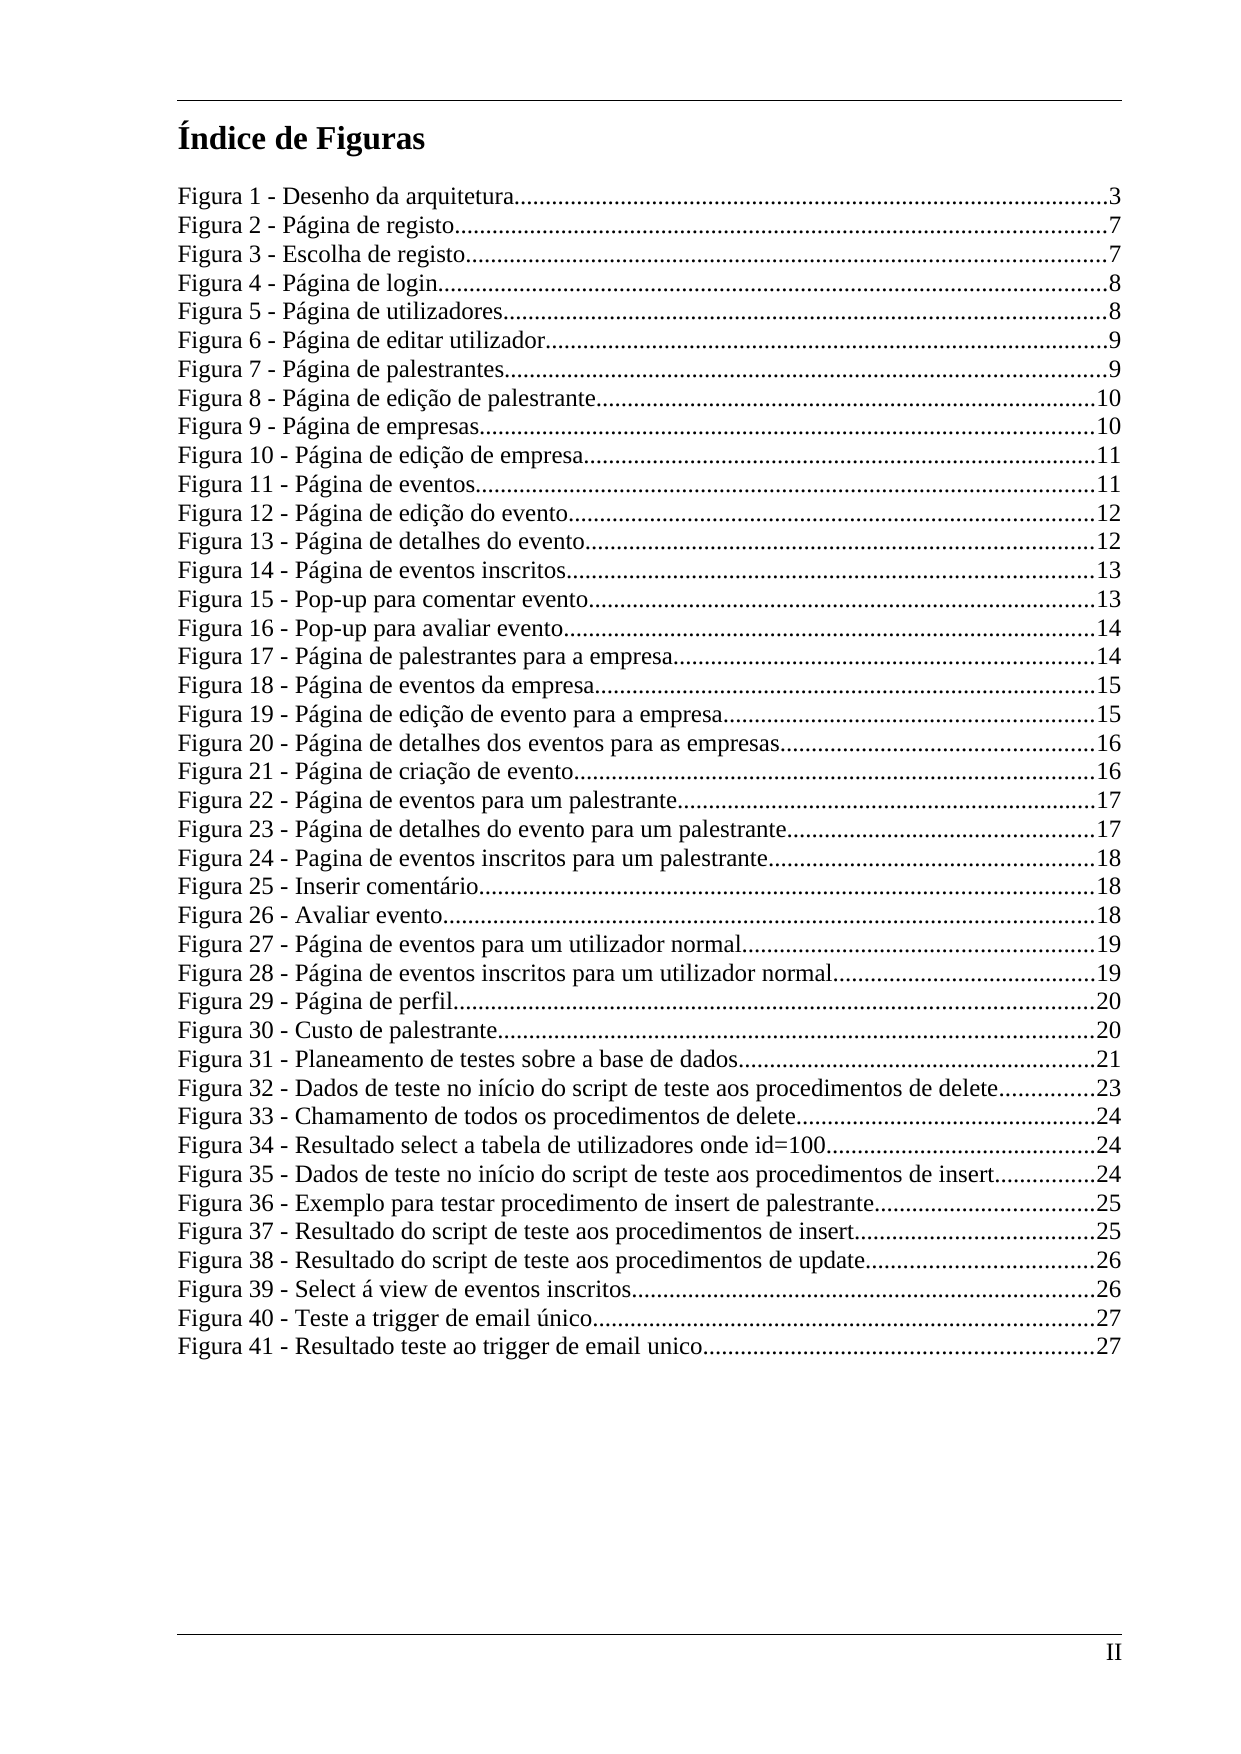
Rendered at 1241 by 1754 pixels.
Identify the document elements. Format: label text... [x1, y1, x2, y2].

text Figura 3 - Escolha de registo 7 [177, 239, 1122, 268]
text Figura 41 - Resultado teste ao trigger de email unico 27 [177, 1331, 1122, 1360]
text Figura 25 - Inserir comentário 18 [177, 871, 1122, 900]
text Figura 13 - Página de detalhes do evento 12 [177, 526, 1122, 555]
text Figura 16 - Pop-up para avaliar evento 14 [177, 613, 1122, 641]
text Figura 30 - Custo de palestrante 20 [177, 1015, 1122, 1044]
text Figura 26 - Avaliar evento 18 [177, 900, 1122, 929]
text Figura 20 - Página de detalhes dos eventos para as empresas 16 [177, 728, 1122, 756]
text Figura 23 - Página de detalhes do evento para um palestrante 17 [177, 814, 1122, 843]
text Figura 8 - Página de edição de palestrante 10 [177, 383, 1122, 411]
text Figura 35 - Dados de teste no início do script de teste aos procedimentos de insert 24 [177, 1159, 1122, 1188]
text Figura 21 - Página de criação de evento 16 [177, 756, 1122, 785]
text Figura 1 - Desenho da arquitetura 3 [177, 181, 1122, 210]
text Figura 33 - Chamamento de todos os procedimentos de delete 24 [177, 1101, 1122, 1130]
text Figura 27 - Página de eventos para um utilizador normal 19 [177, 929, 1122, 958]
text Figura 7 - Página de palestrantes 9 [177, 354, 1122, 383]
text Índice de Figuras [177, 118, 1122, 156]
text Figura 17 - Página de palestrantes para a empresa 14 [177, 641, 1122, 670]
text Figura 34 - Resultado select a tabela de utilizadores onde id=100 24 [177, 1130, 1122, 1159]
text Figura 32 - Dados de teste no início do script de teste aos procedimentos de delete 23 [177, 1073, 1122, 1101]
text Figura 24 - Pagina de eventos inscritos para um palestrante 18 [177, 843, 1122, 871]
text Figura 15 - Pop-up para comentar evento 13 [177, 584, 1122, 613]
text Figura 12 - Página de edição do evento 12 [177, 498, 1122, 526]
text Figura 14 - Página de eventos inscritos 13 [177, 555, 1122, 584]
text Figura 28 - Página de eventos inscritos para um utilizador normal 19 [177, 958, 1122, 986]
text Figura 39 - Select á view de eventos inscritos 26 [177, 1274, 1122, 1303]
text Figura 38 - Resultado do script de teste aos procedimentos de update 26 [177, 1245, 1122, 1274]
text Figura 11 - Página de eventos 11 [177, 469, 1122, 498]
text Figura 4 - Página de login 8 [177, 268, 1122, 296]
text Figura 37 - Resultado do script de teste aos procedimentos de insert 25 [177, 1216, 1122, 1245]
text Figura 40 - Teste a trigger de email único 27 [177, 1303, 1122, 1331]
text Figura 29 - Página de perfil 20 [177, 986, 1122, 1015]
text Figura 18 - Página de eventos da empresa 15 [177, 670, 1122, 699]
text Figura 19 - Página de edição de evento para a empresa 15 [177, 699, 1122, 728]
text Figura 10 - Página de edição de empresa 11 [177, 440, 1122, 469]
text Figura 22 - Página de eventos para um palestrante 17 [177, 785, 1122, 814]
text Figura 31 - Planeamento de testes sobre a base de dados 21 [177, 1044, 1122, 1073]
text Figura 2 - Página de registo 7 [177, 210, 1122, 239]
text Figura 36 - Exemplo para testar procedimento de insert de palestrante 25 [177, 1188, 1122, 1216]
text Figura 6 - Página de editar utilizador 9 [177, 325, 1122, 354]
text Figura 5 - Página de utilizadores 8 [177, 296, 1122, 325]
text Figura 9 - Página de empresas 10 [177, 411, 1122, 440]
